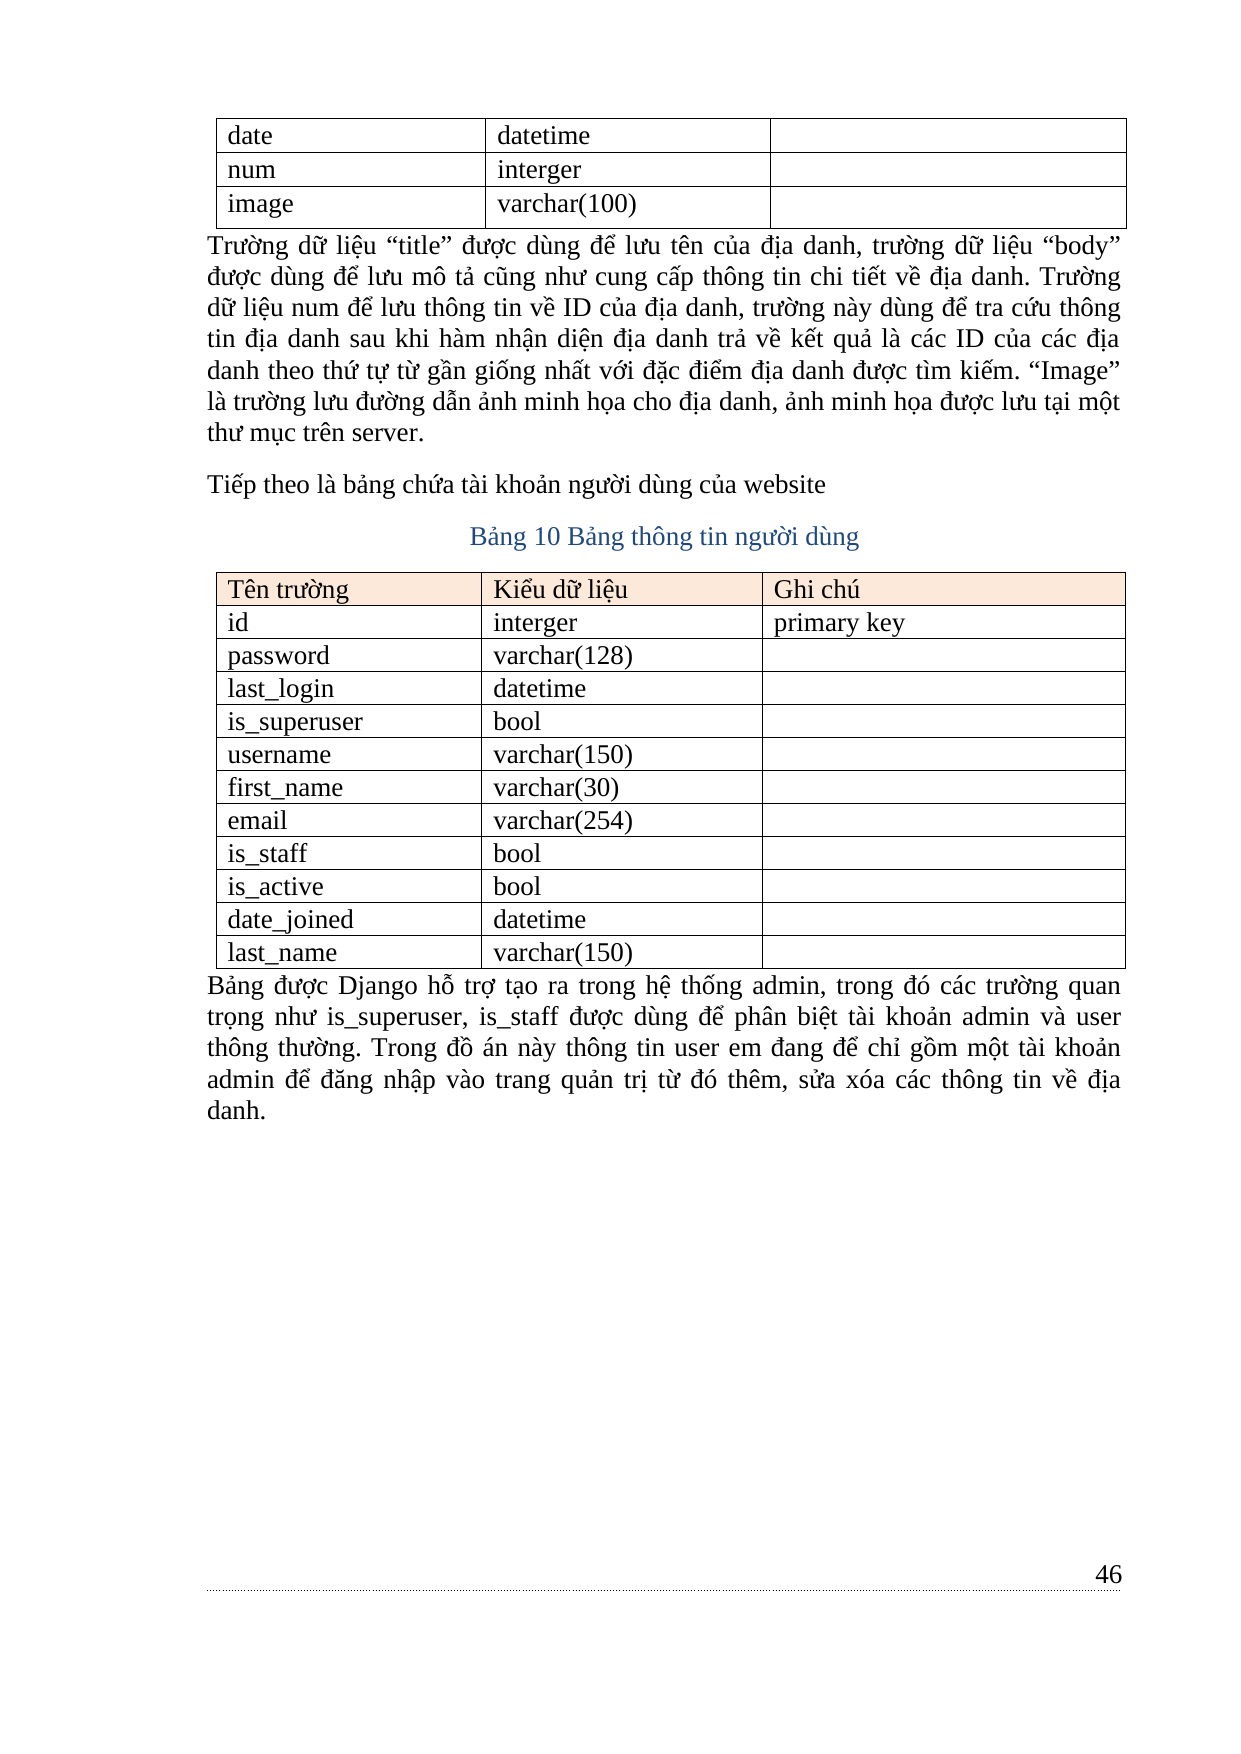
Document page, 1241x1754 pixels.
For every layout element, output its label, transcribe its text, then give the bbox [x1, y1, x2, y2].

table_cell varchar(128) [482, 639, 762, 671]
table_cell id [217, 606, 481, 638]
table_cell email [217, 804, 481, 836]
table_cell is_active [217, 870, 481, 902]
table_cell is_superuser [217, 705, 481, 737]
table_cell bool [482, 870, 762, 902]
table_cell num [217, 153, 485, 186]
table_cell [763, 771, 1125, 803]
table_cell datetime [482, 903, 762, 935]
table_cell [763, 837, 1125, 869]
table_header Tên trường [217, 573, 481, 605]
text Bảng 10 Bảng thông tin người dùng [207, 520, 1122, 551]
table_cell datetime [482, 672, 762, 704]
table_cell first_name [217, 771, 481, 803]
table_cell date_joined [217, 903, 481, 935]
table_cell [763, 672, 1125, 704]
table_cell password [217, 639, 481, 671]
table_cell image [217, 187, 485, 228]
table_cell varchar(150) [482, 738, 762, 770]
table_cell datetime [486, 119, 770, 152]
table_cell varchar(30) [482, 771, 762, 803]
table_cell varchar(254) [482, 804, 762, 836]
table_cell varchar(100) [486, 187, 770, 228]
table_cell [771, 153, 1126, 186]
table_header Ghi chú [763, 573, 1125, 605]
table_cell [763, 738, 1125, 770]
table_cell [763, 705, 1125, 737]
text Bảng được Django hỗ trợ tạo ra trong hệ thống admin, trong đó các trường quan trọng như is_superuser, is_staff được dùng để phân biệt tài khoản admin và user thông thường. Trong đồ án này thông tin user em đang để chỉ gồm một tài khoản admin để đăng nhập vào trang quản trị từ đó thêm, sửa xóa các thông tin về địa danh. [207, 969, 1122, 1125]
table_cell username [217, 738, 481, 770]
table_cell bool [482, 705, 762, 737]
table_cell is_staff [217, 837, 481, 869]
text Tiếp theo là bảng chứa tài khoản người dùng của website [207, 468, 1122, 499]
table_cell varchar(150) [482, 936, 762, 968]
table_cell [763, 870, 1125, 902]
table_cell bool [482, 837, 762, 869]
table_cell [771, 119, 1126, 152]
table_cell interger [486, 153, 770, 186]
table_cell [763, 936, 1125, 968]
table_cell date [217, 119, 485, 152]
table_cell last_name [217, 936, 481, 968]
table_cell last_login [217, 672, 481, 704]
table_cell [771, 187, 1126, 228]
text Trường dữ liệu “title” được dùng để lưu tên của địa danh, trường dữ liệu “body” được dùng để lưu mô tả cũng như cung cấp thông tin chi tiết về địa danh. Trường dữ liệu num để lưu thông tin về ID của địa danh, trường này dùng để tra cứu thông tin địa danh sau khi hàm nhận diện địa danh trả về kết quả là các ID của các địa danh theo thứ tự từ gần giống nhất với đặc điểm địa danh được tìm kiếm. “Image” là trường lưu đường dẫn ảnh minh họa cho địa danh, ảnh minh họa được lưu tại một thư mục trên server. [207, 229, 1122, 447]
table_cell [763, 639, 1125, 671]
table_cell [763, 903, 1125, 935]
table_cell interger [482, 606, 762, 638]
table_header Kiểu dữ liệu [482, 573, 762, 605]
table_cell primary key [763, 606, 1125, 638]
table_cell [763, 804, 1125, 836]
